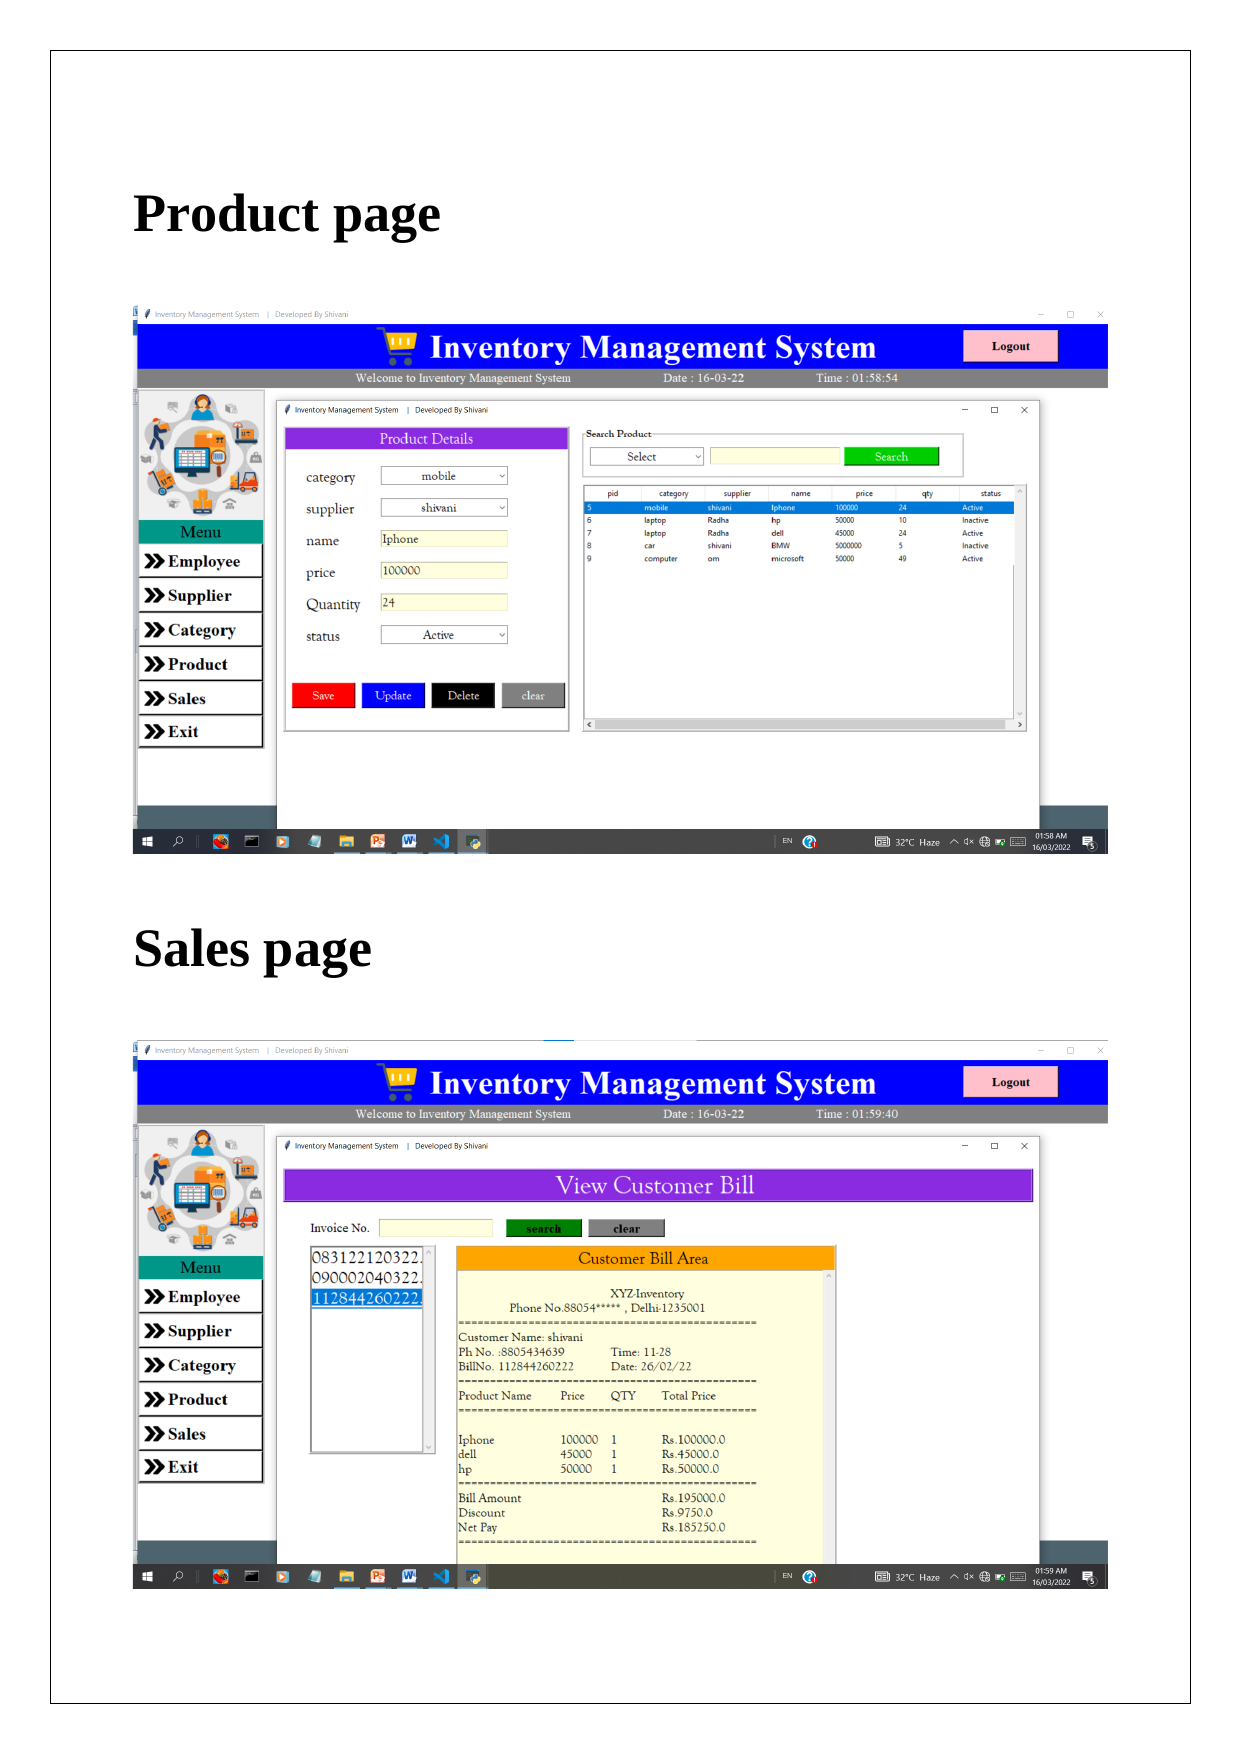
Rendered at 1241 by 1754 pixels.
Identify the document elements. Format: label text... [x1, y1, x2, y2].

picture [132, 1040, 1108, 1589]
picture [132, 305, 1108, 854]
text Product page [133, 180, 1122, 243]
text Sales page [133, 916, 1122, 978]
